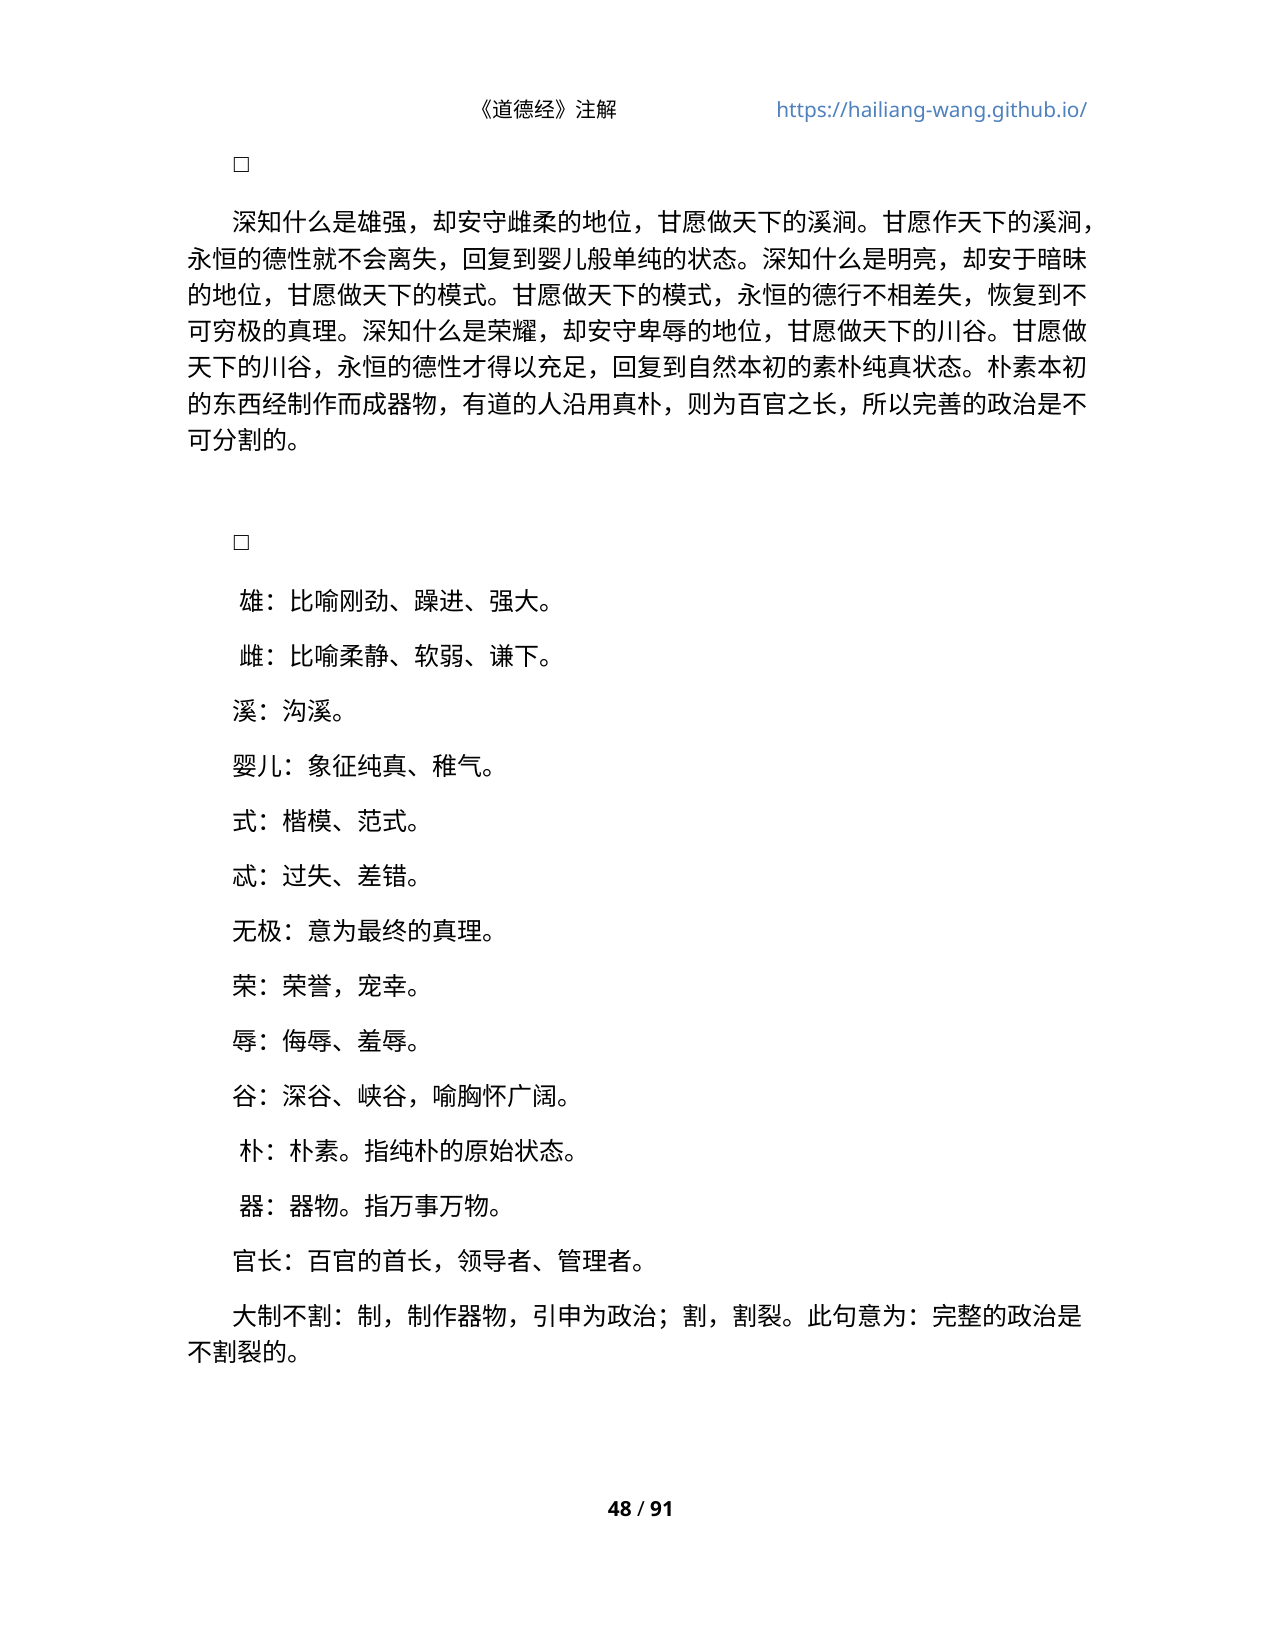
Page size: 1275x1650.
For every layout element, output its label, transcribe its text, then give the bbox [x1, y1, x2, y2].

text 荣：荣誉，宠幸。 [187, 966, 1087, 1002]
text 雌：比喻柔静、软弱、谦下。 [187, 636, 1087, 672]
text 官长：百官的首长，领导者、管理者。 [187, 1241, 1087, 1277]
text 谷：深谷、峡谷，喻胸怀广阔。 [187, 1076, 1087, 1112]
text 深知什么是雄强，却安守雌柔的地位，甘愿做天下的溪涧。甘愿作天下的溪涧，永恒的德性就不会离失，回复到婴儿般单纯的状态。深知什么是明亮，却安于暗昧的地位，甘愿做天下的模式。甘愿做天下的模式，永恒的德行不相差失，恢复到不可穷极的真理。深知什么是荣耀，却安守卑辱的地位，甘愿做天下的川谷。甘愿做天下的川谷，永恒的德性才得以充足，回复到自然本初的素朴纯真状态。朴素本初的东西经制作而成器物，有道的人沿用真朴，则为百官之长，所以完善的政治是不可分割的。 [187, 203, 1087, 457]
text 大制不割：制，制作器物，引申为政治；割，割裂。此句意为：完整的政治是不割裂的。 [187, 1296, 1087, 1368]
text 溪：沟溪。 [187, 691, 1087, 727]
text 婴儿：象征纯真、稚气。 [187, 746, 1087, 782]
text 雄：比喻刚劲、躁进、强大。 [187, 581, 1087, 617]
text 辱：侮辱、羞辱。 [187, 1021, 1087, 1057]
text 忒：过失、差错。 [187, 856, 1087, 892]
text 朴：朴素。指纯朴的原始状态。 [187, 1131, 1087, 1167]
text 式：楷模、范式。 [187, 801, 1087, 837]
text 器：器物。指万事万物。 [187, 1186, 1087, 1222]
text 无极：意为最终的真理。 [187, 911, 1087, 947]
